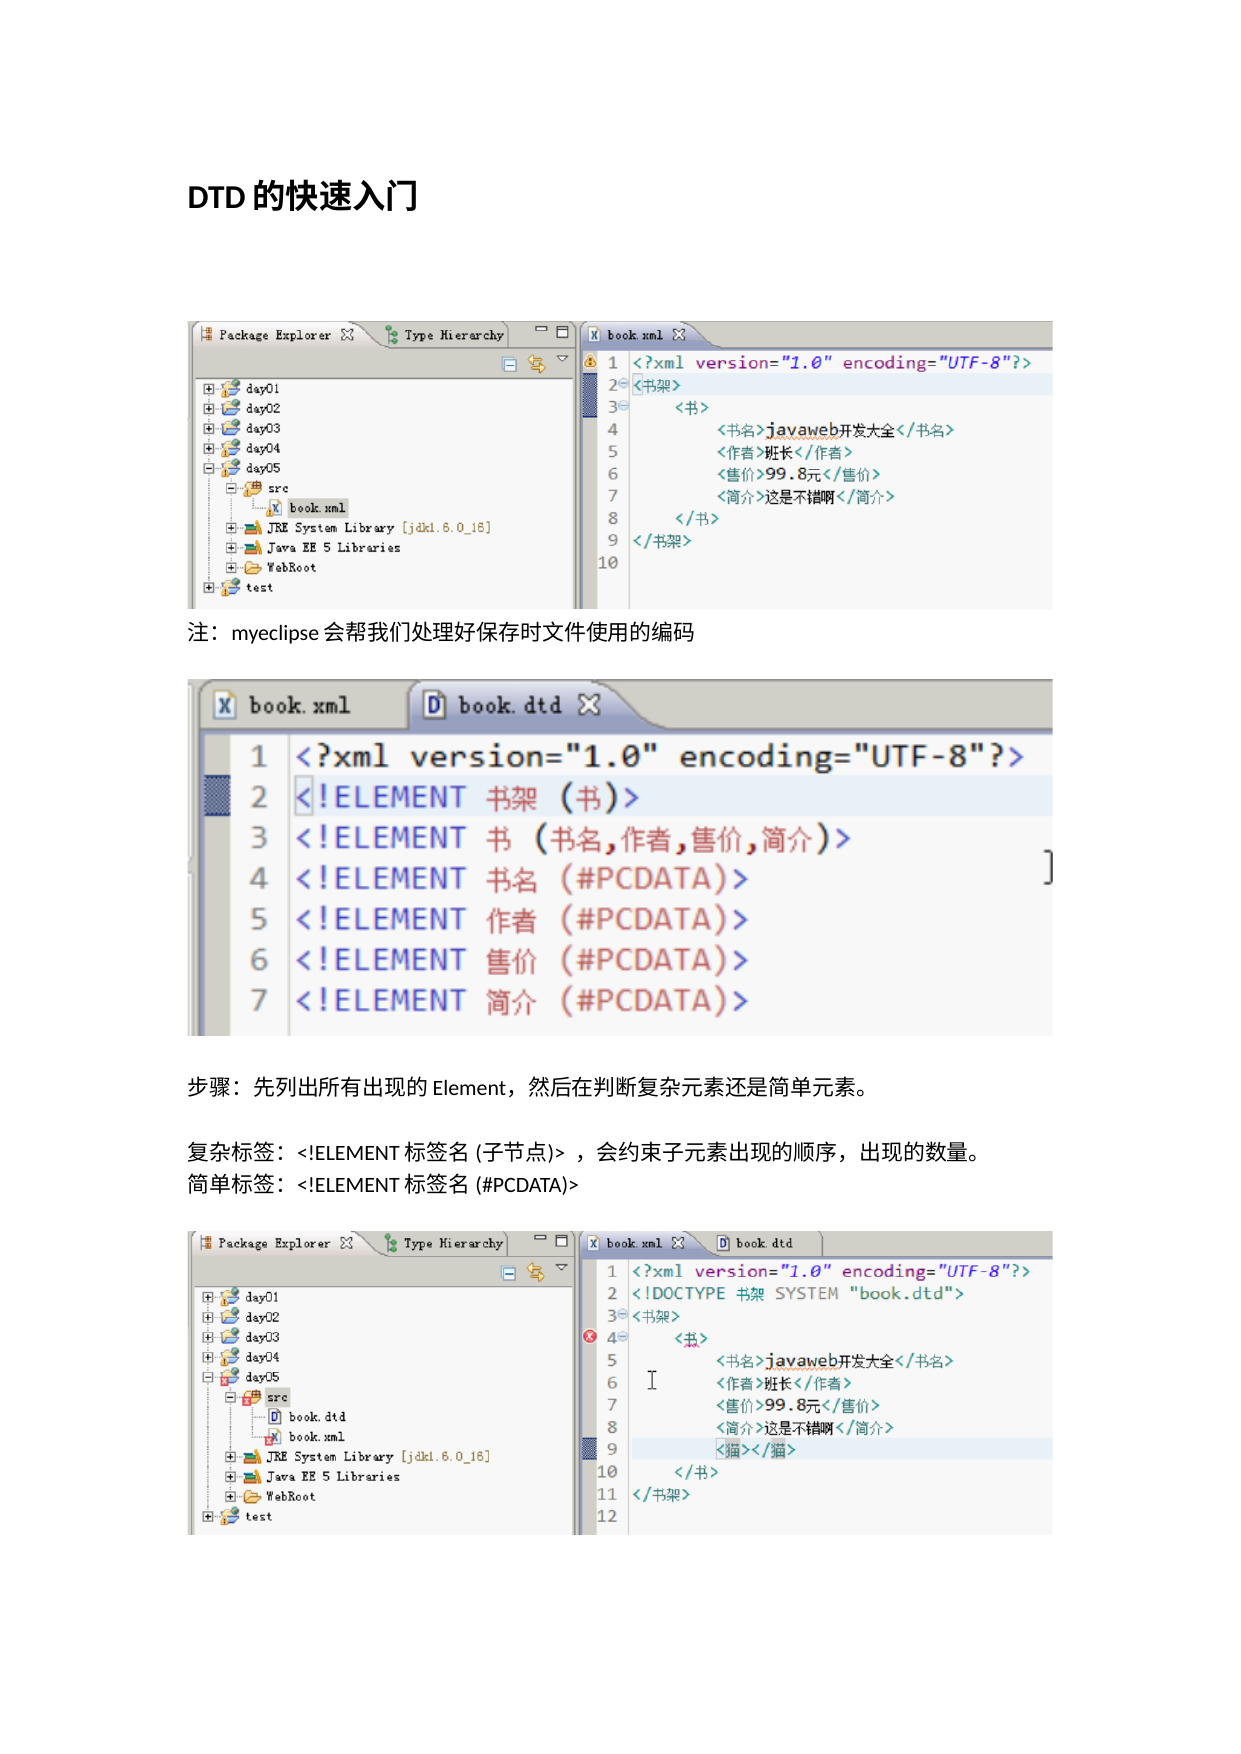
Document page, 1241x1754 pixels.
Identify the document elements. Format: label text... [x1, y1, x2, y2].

text 步骤：先列出所有出现的Element，然后在判断复杂元素还是简单元素。 [187, 1069, 1053, 1102]
text 复杂标签：<!ELEMENT 标签名 (子节点)> ，会约束子元素出现的顺序，出现的数量。 [187, 1134, 1053, 1167]
picture [187, 679, 1053, 1036]
text 注：myeclipse会帮我们处理好保存时文件使用的编码 [187, 614, 1053, 647]
subtitle DTD的快速入门 [187, 162, 1053, 227]
text 简单标签：<!ELEMENT 标签名 (#PCDATA)> [187, 1167, 1053, 1199]
picture [187, 321, 1053, 609]
picture [187, 1231, 1053, 1535]
